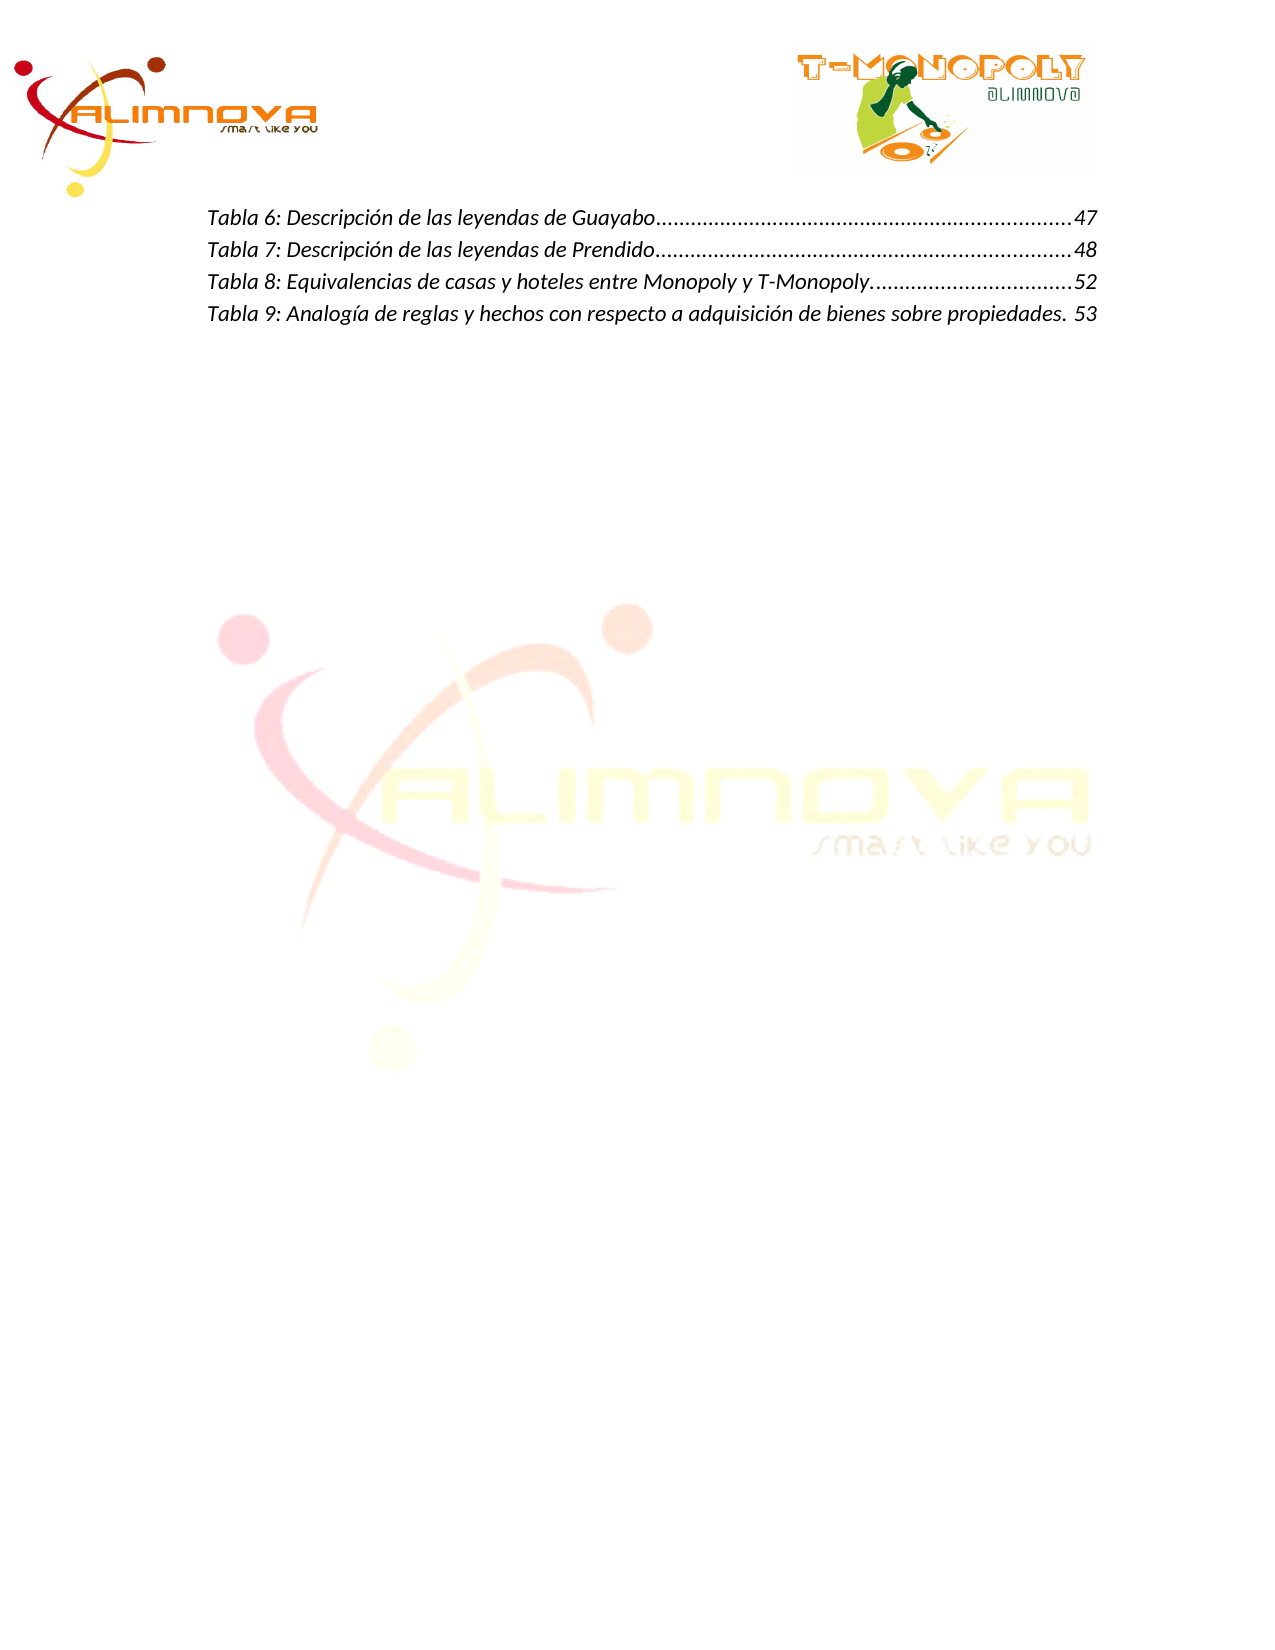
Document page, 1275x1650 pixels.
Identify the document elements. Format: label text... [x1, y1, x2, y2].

picture [10, 55, 319, 199]
picture [792, 40, 1093, 173]
text Tabla 6: Descripción de las leyendas de Guayabo 47 [207, 177, 1098, 231]
text Tabla 8: Equivalencias de casas y hoteles entre Monopoly y T-Monopoly. 52 [207, 267, 1098, 295]
text Tabla 7: Descripción de las leyendas de Prendido 48 [207, 235, 1098, 263]
text Tabla 9: Analogía de reglas y hechos con respecto a adquisición de bienes sobre propiedades. 53 [207, 299, 1098, 327]
